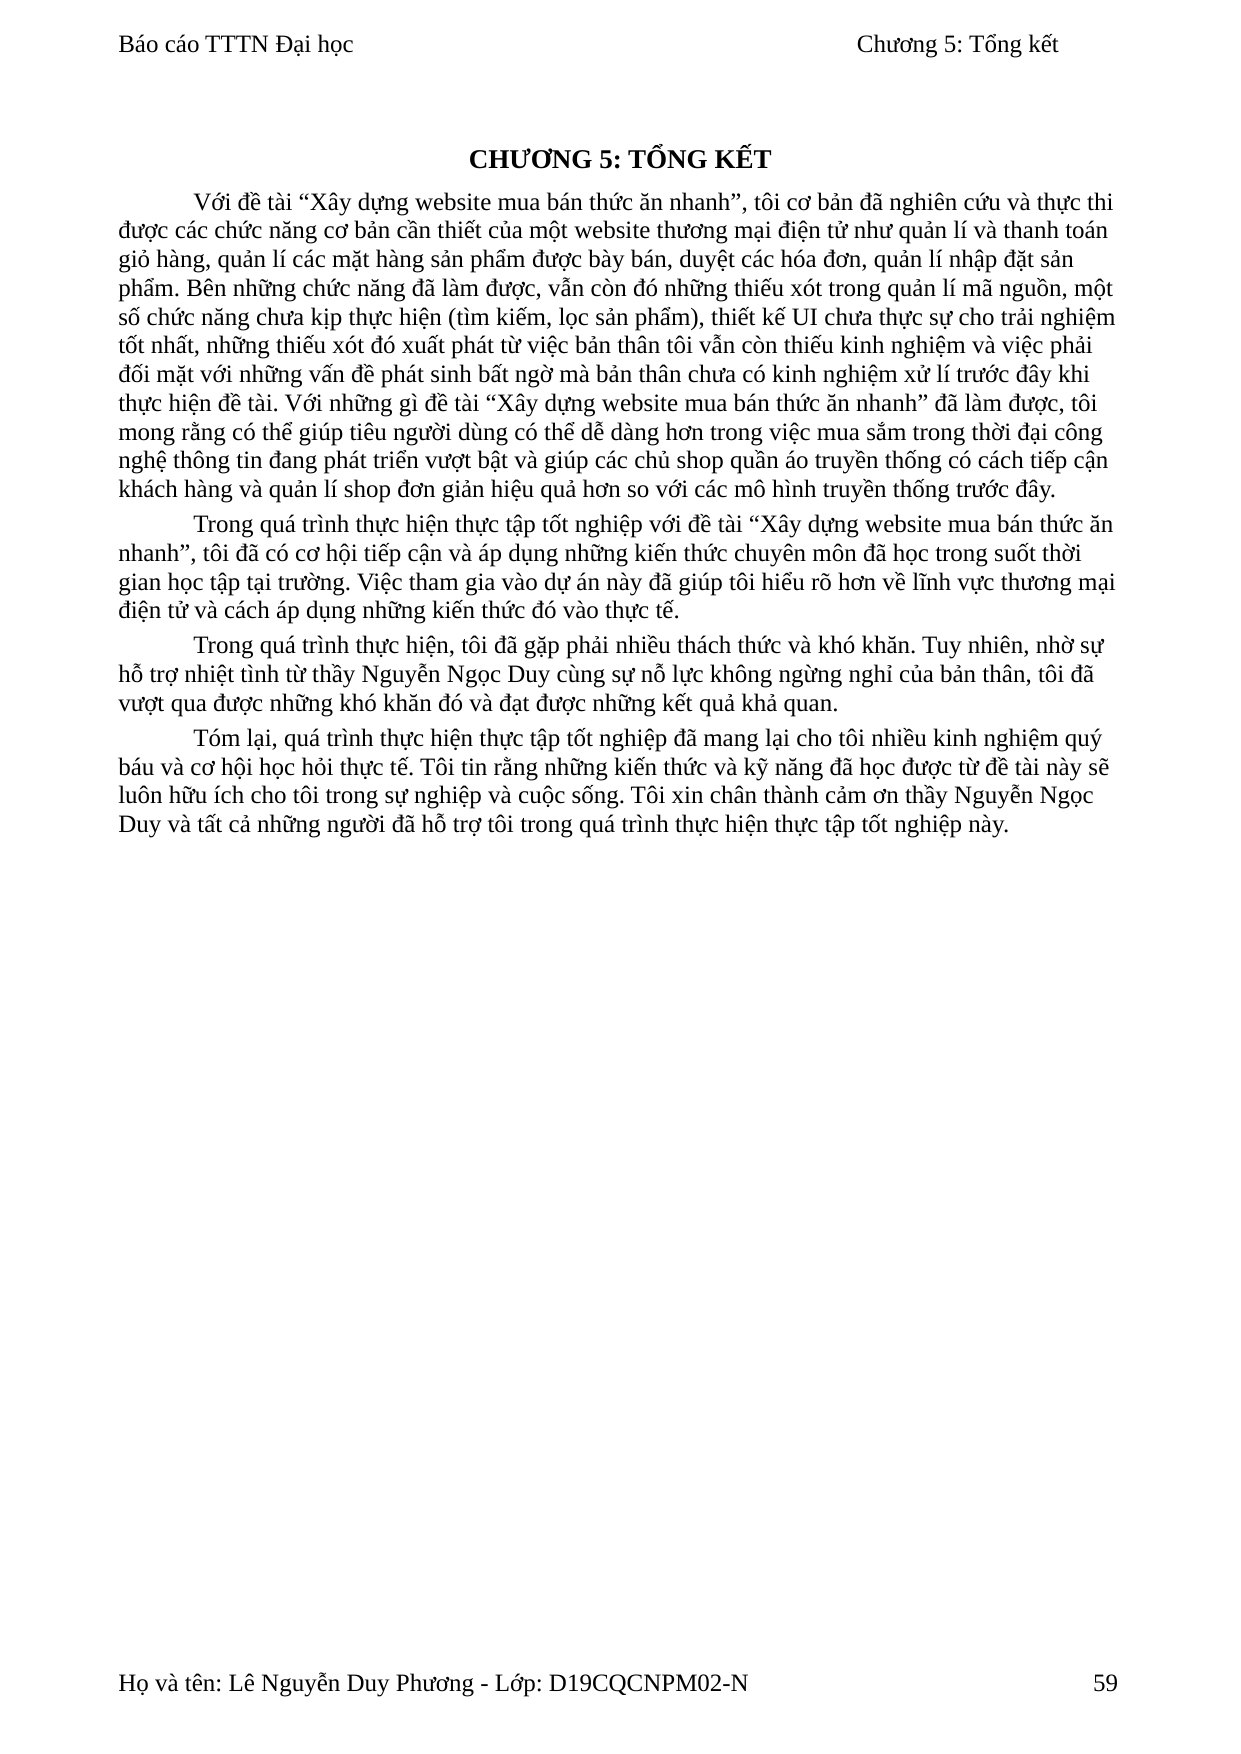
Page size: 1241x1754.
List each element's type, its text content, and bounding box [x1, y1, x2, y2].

subtitle CHƯƠNG 5: TỔNG KẾT [118, 143, 1122, 174]
text Tóm lại, quá trình thực hiện thực tập tốt nghiệp đã mang lại cho tôi nhiều kinh nghiệm quý báu và cơ hội học hỏi thực tế. Tôi tin rằng những kiến thức và kỹ năng đã học được từ đề tài này sẽ luôn hữu ích cho tôi trong sự nghiệp và cuộc sống. Tôi xin chân thành cảm ơn thầy Nguyễn Ngọc Duy và tất cả những người đã hỗ trợ tôi trong quá trình thực hiện thực tập tốt nghiệp này. [118, 723, 1122, 838]
text Với đề tài “Xây dựng website mua bán thức ăn nhanh”, tôi cơ bản đã nghiên cứu và thực thi được các chức năng cơ bản cần thiết của một website thương mại điện tử như quản lí và thanh toán giỏ hàng, quản lí các mặt hàng sản phẩm được bày bán, duyệt các hóa đơn, quản lí nhập đặt sản phẩm. Bên những chức năng đã làm được, vẫn còn đó những thiếu xót trong quản lí mã nguồn, một số chức năng chưa kịp thực hiện (tìm kiếm, lọc sản phẩm), thiết kế UI chưa thực sự cho trải nghiệm tốt nhất, những thiếu xót đó xuất phát từ việc bản thân tôi vẫn còn thiếu kinh nghiệm và việc phải đối mặt với những vấn đề phát sinh bất ngờ mà bản thân chưa có kinh nghiệm xử lí trước đây khi thực hiện đề tài. Với những gì đề tài “Xây dựng website mua bán thức ăn nhanh” đã làm được, tôi mong rằng có thể giúp tiêu người dùng có thể dễ dàng hơn trong việc mua sắm trong thời đại công nghệ thông tin đang phát triển vượt bật và giúp các chủ shop quần áo truyền thống có cách tiếp cận khách hàng và quản lí shop đơn giản hiệu quả hơn so với các mô hình truyền thống trước đây. [118, 187, 1122, 503]
text Trong quá trình thực hiện, tôi đã gặp phải nhiều thách thức và khó khăn. Tuy nhiên, nhờ sự hỗ trợ nhiệt tình từ thầy Nguyễn Ngọc Duy cùng sự nỗ lực không ngừng nghỉ của bản thân, tôi đã vượt qua được những khó khăn đó và đạt được những kết quả khả quan. [118, 631, 1122, 717]
text Trong quá trình thực hiện thực tập tốt nghiệp với đề tài “Xây dựng website mua bán thức ăn nhanh”, tôi đã có cơ hội tiếp cận và áp dụng những kiến thức chuyên môn đã học trong suốt thời gian học tập tại trường. Việc tham gia vào dự án này đã giúp tôi hiểu rõ hơn về lĩnh vực thương mại điện tử và cách áp dụng những kiến thức đó vào thực tế. [118, 509, 1122, 624]
